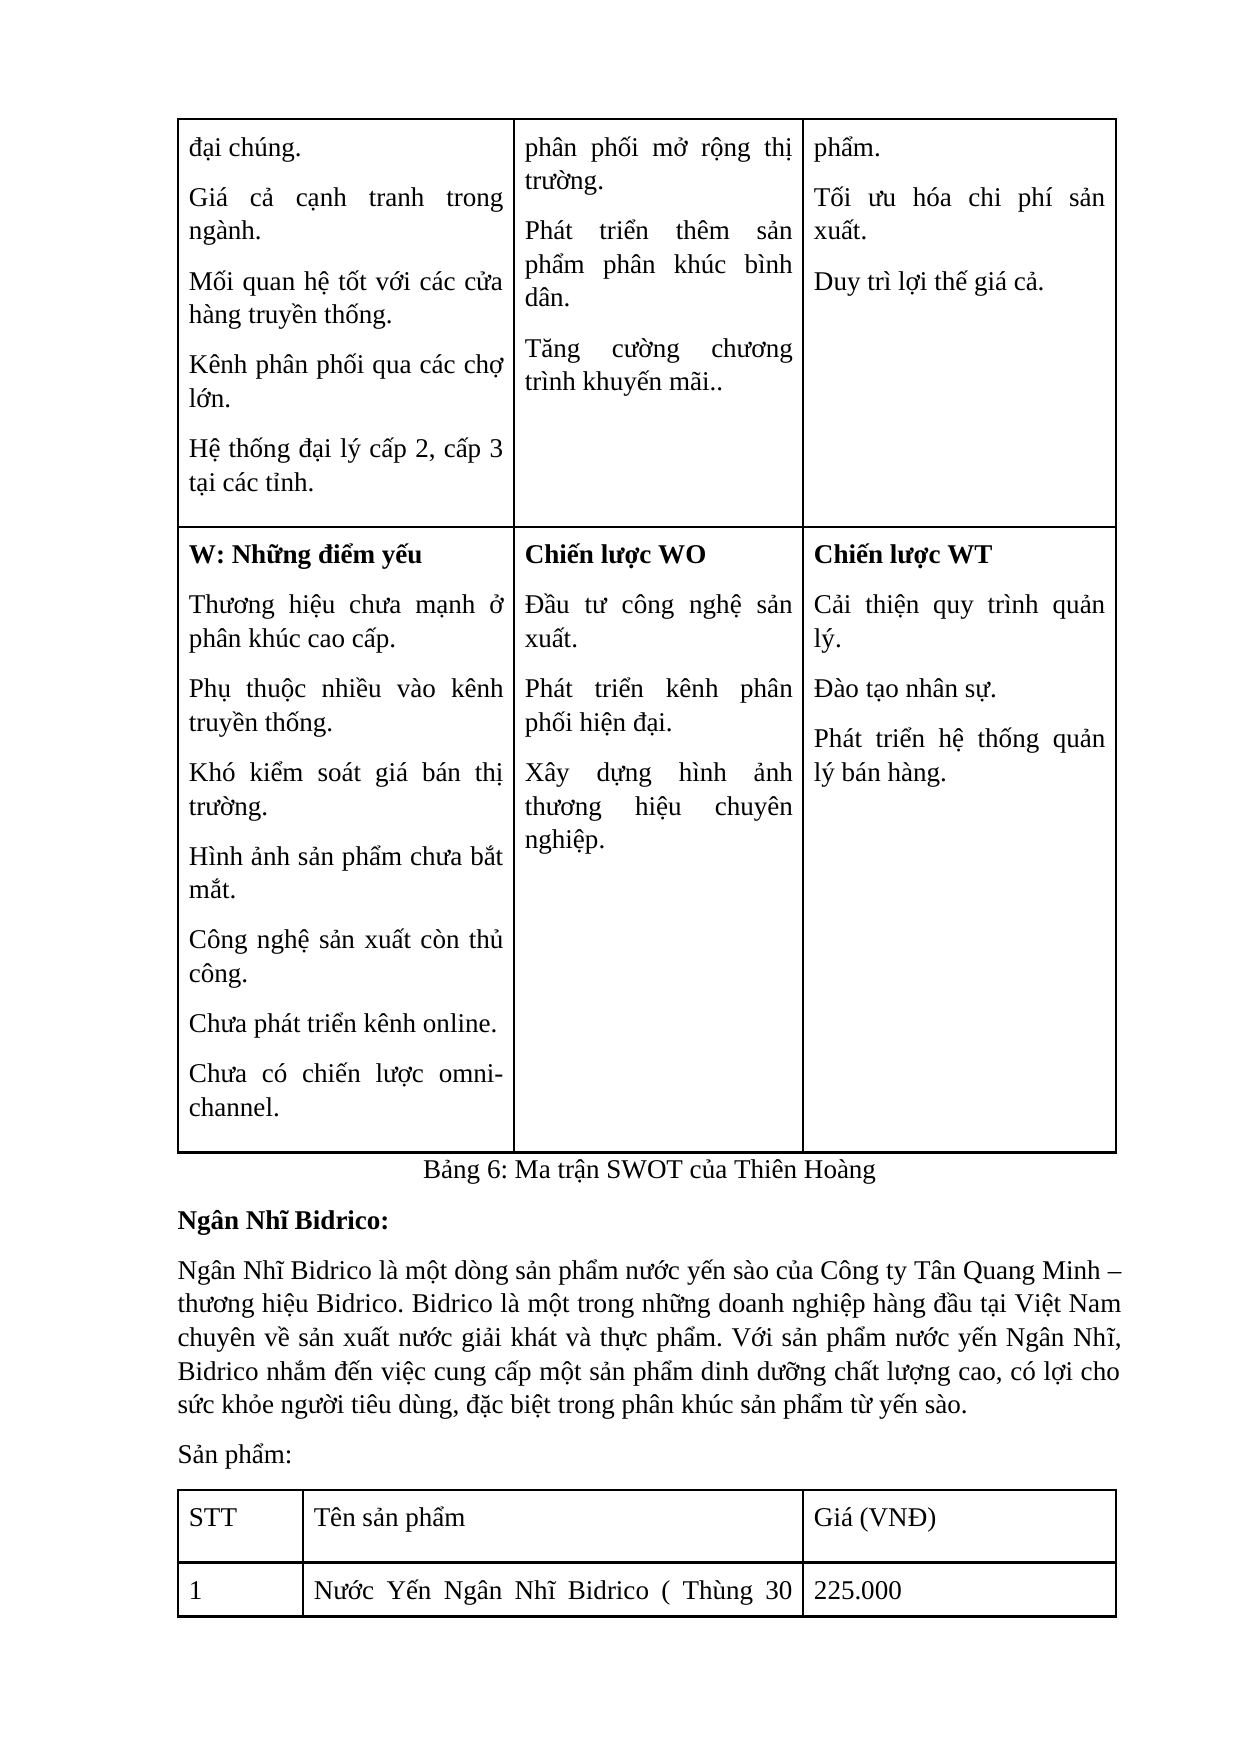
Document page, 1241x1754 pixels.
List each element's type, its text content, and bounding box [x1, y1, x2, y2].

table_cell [179, 120, 513, 526]
table_header Giá (VNĐ) [804, 1491, 1115, 1561]
table_cell 225.000 [804, 1564, 1115, 1615]
table_cell Chiến lược WT Cải thiện quy trình quản lý. Đào tạo nhân sự. Phát triển hệ thống quản lý bán hàng. [804, 528, 1115, 1151]
text Bảng 6: Ma trận SWOT của Thiên Hoàng [177, 1153, 1122, 1185]
table_header STT [179, 1491, 302, 1561]
table_header Tên sản phẩm [304, 1491, 802, 1561]
table_cell Chiến lược WO Đầu tư công nghệ sản xuất. Phát triển kênh phân phối hiện đại. Xây dựng hình ảnh thương hiệu chuyên nghiệp. [515, 528, 802, 1151]
text Ngân Nhĩ Bidrico là một dòng sản phẩm nước yến sào của Công ty Tân Quang Minh – thương hiệu Bidrico. Bidrico là một trong những doanh nghiệp hàng đầu tại Việt Nam chuyên về sản xuất nước giải khát và thực phẩm. Với sản phẩm nước yến Ngân Nhĩ, Bidrico nhắm đến việc cung cấp một sản phẩm dinh dưỡng chất lượng cao, có lợi cho sức khỏe người tiêu dùng, đặc biệt trong phân khúc sản phẩm từ yến sào. [177, 1254, 1122, 1419]
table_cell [304, 1564, 802, 1615]
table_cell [804, 120, 1115, 526]
text Sản phẩm: [177, 1438, 1122, 1469]
text Ngân Nhĩ Bidrico: [177, 1204, 1122, 1235]
table_cell 1 [179, 1564, 302, 1615]
table_cell W: Những điểm yếu Thương hiệu chưa mạnh ở phân khúc cao cấp. Phụ thuộc nhiều vào kênh truyền thống. Khó kiểm soát giá bán thị trường. Hình ảnh sản phẩm chưa bắt mắt. Công nghệ sản xuất còn thủ công. Chưa phát triển kênh online. Chưa có chiến lược omni-channel. [179, 528, 513, 1151]
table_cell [515, 120, 802, 526]
